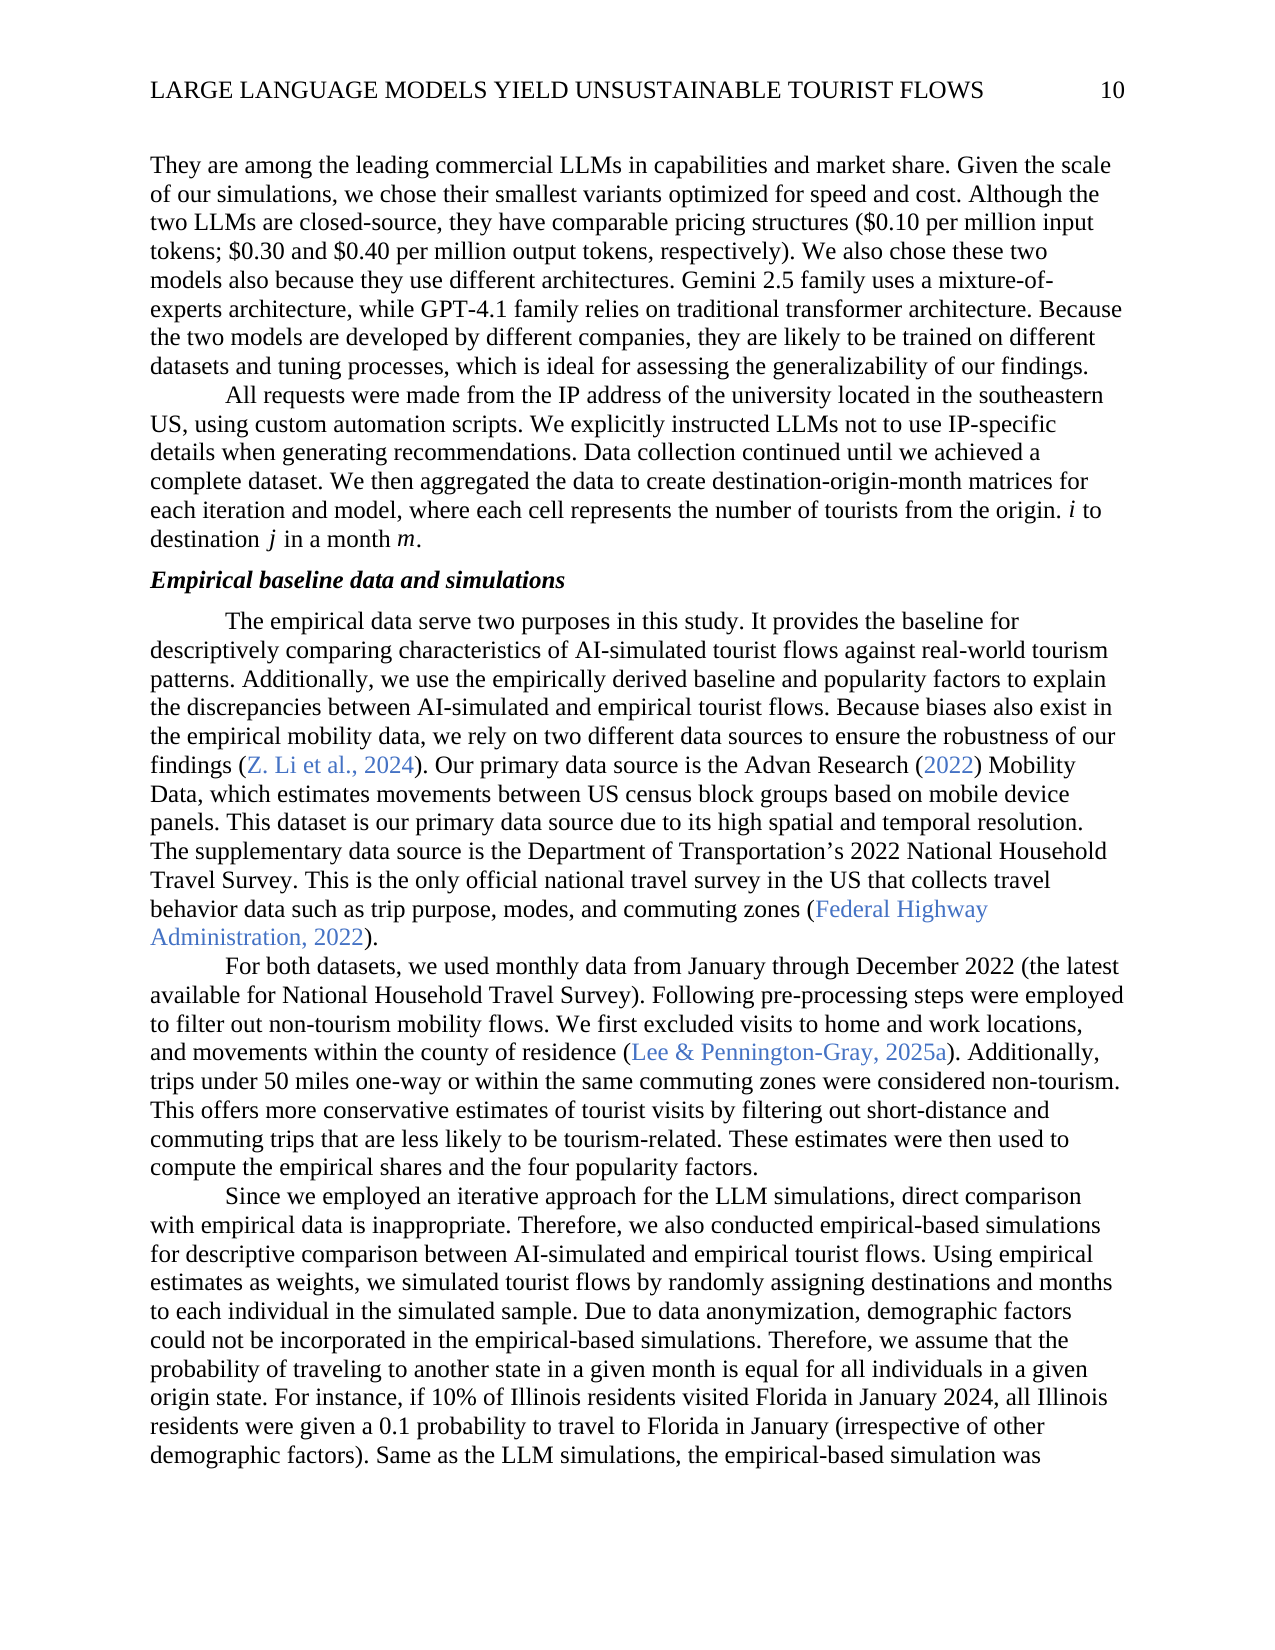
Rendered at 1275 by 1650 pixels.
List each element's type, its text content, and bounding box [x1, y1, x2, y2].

text The empirical data serve two purposes in this study. It provides the baseline for descriptively comparing characteristics of AI-simulated tourist flows against real-world tourism patterns. Additionally, we use the empirically derived baseline and popularity factors to explain the discrepancies between AI-simulated and empirical tourist flows. Because biases also exist in the empirical mobility data, we rely on two different data sources to ensure the robustness of our findings (Z. Li et al., 2024). Our primary data source is the Advan Research (2022) Mobility Data, which estimates movements between US census block groups based on mobile device panels. This dataset is our primary data source due to its high spatial and temporal resolution. The supplementary data source is the Department of Transportation’s 2022 National Household Travel Survey. This is the only official national travel survey in the US that collects travel behavior data such as trip purpose, modes, and commuting zones (Federal Highway Administration, 2022). [150, 606, 1125, 951]
text For both datasets, we used monthly data from January through December 2022 (the latest available for National Household Travel Survey). Following pre-processing steps were employed to filter out non-tourism mobility flows. We first excluded visits to home and work locations, and movements within the county of residence (Lee & Pennington-Gray, 2025a). Additionally, trips under 50 miles one-way or within the same commuting zones were considered non-tourism. This offers more conservative estimates of tourist visits by filtering out short-distance and commuting trips that are less likely to be tourism-related. These estimates were then used to compute the empirical shares and the four popularity factors. [150, 951, 1125, 1181]
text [150, 150, 1125, 380]
text All requests were made from the IP address of the university located in the southeastern US, using custom automation scripts. We explicitly instructed LLMs not to use IP-specific details when generating recommendations. Data collection continued until we achieved a complete dataset. We then aggregated the data to create destination-origin-month matrices for each iteration and model, where each cell represents the number of tourists from the origin. to destination in a month . [150, 380, 1125, 552]
subtitle Empirical baseline data and simulations [150, 565, 1125, 594]
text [150, 1181, 1125, 1469]
